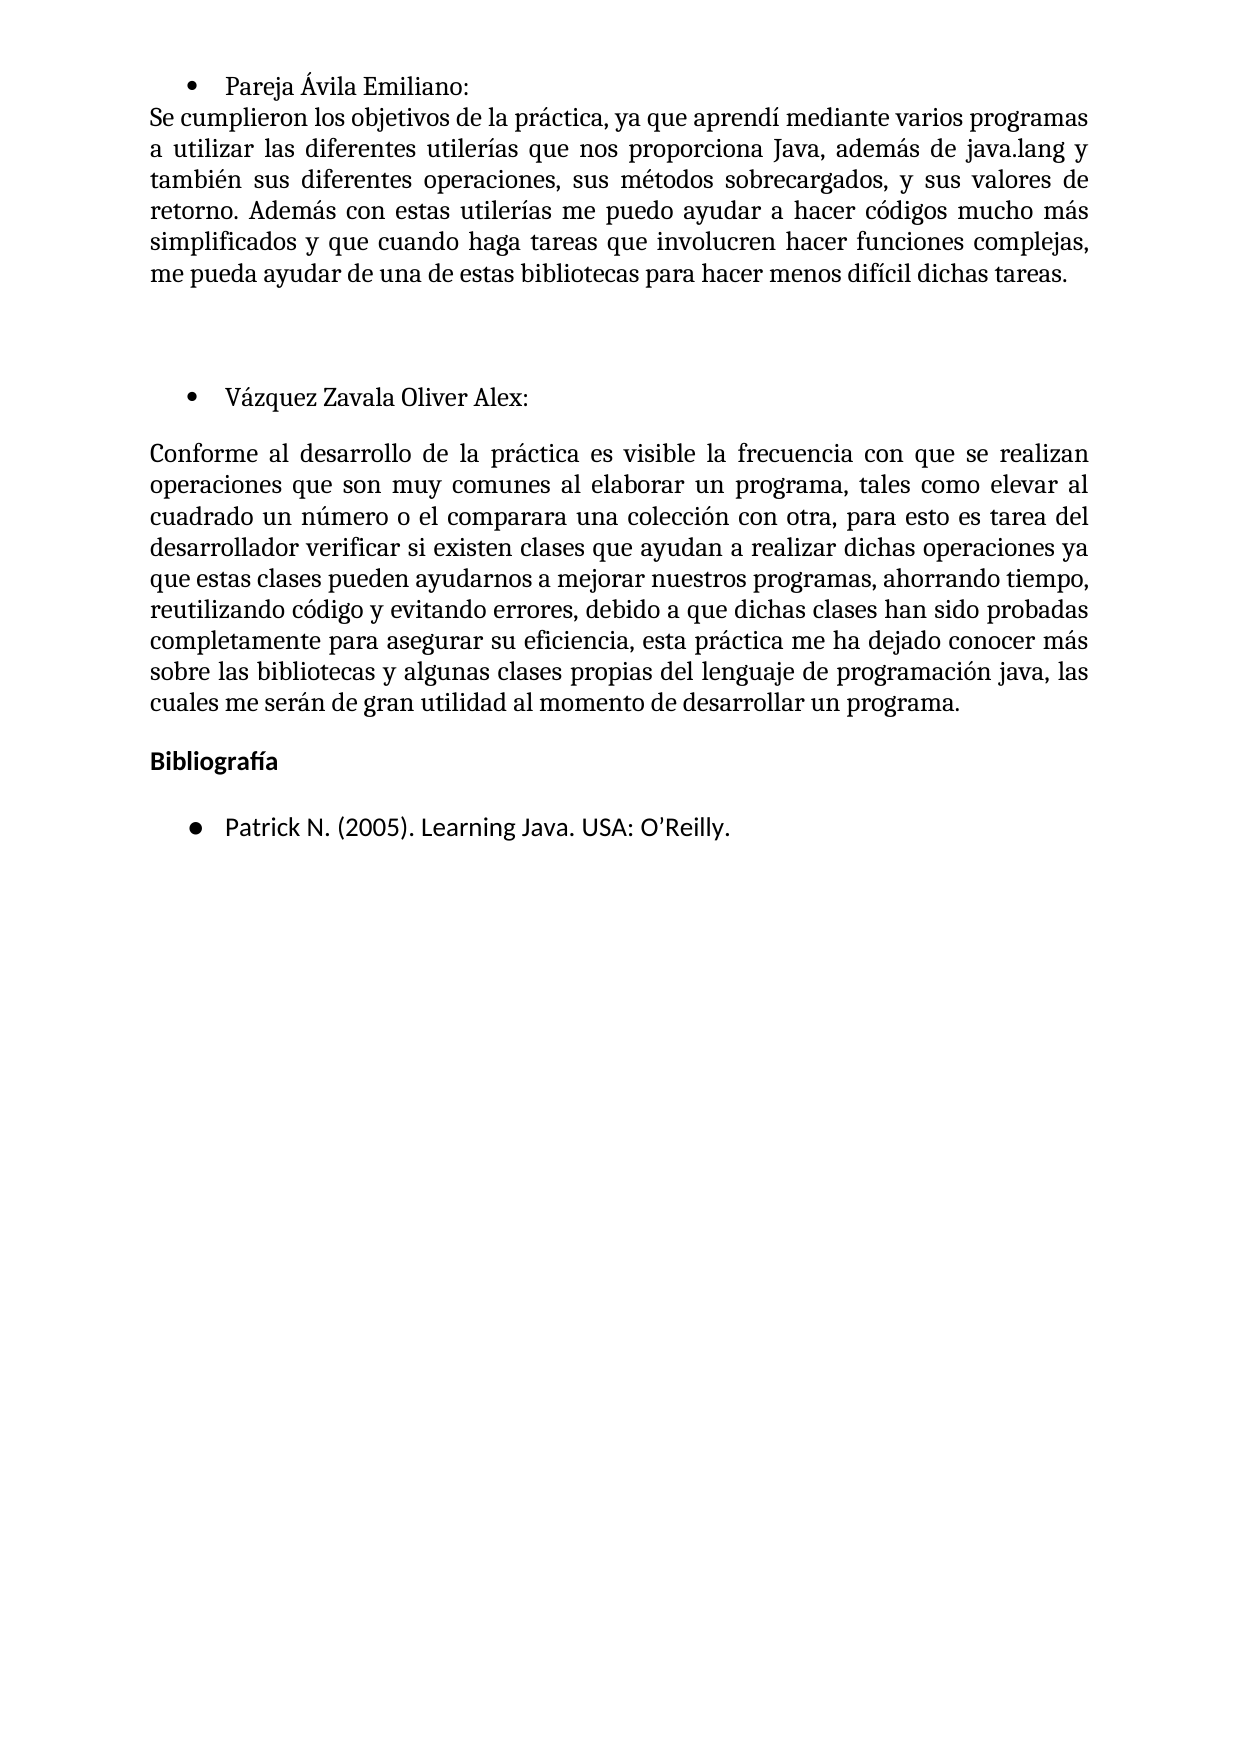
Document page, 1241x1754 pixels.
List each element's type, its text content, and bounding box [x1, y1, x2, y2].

list Patrick N. (2005). Learning Java. USA: O’Reilly. [187, 810, 1090, 843]
text Se cumplieron los objetivos de la práctica, ya que aprendí mediante varios programas a utilizar las diferentes utilerías que nos proporciona Java, además de java.lang y también sus diferentes operaciones, sus métodos sobrecargados, y sus valores de retorno. Además con estas utilerías me puedo ayudar a hacer códigos mucho más simplificados y que cuando haga tareas que involucren hacer funciones complejas, me pueda ayudar de una de estas bibliotecas para hacer menos difícil dichas tareas. [150, 102, 1090, 289]
text Conforme al desarrollo de la práctica es visible la frecuencia con que se realizan operaciones que son muy comunes al elaborar un programa, tales como elevar al cuadrado un número o el comparara una colección con otra, para esto es tarea del desarrollador verificar si existen clases que ayudan a realizar dichas operaciones ya que estas clases pueden ayudarnos a mejorar nuestros programas, ahorrando tiempo, reutilizando código y evitando errores, debido a que dichas clases han sido probadas completamente para asegurar su eficiencia, esta práctica me ha dejado conocer más sobre las bibliotecas y algunas clases propias del lenguaje de programación java, las cuales me serán de gran utilidad al momento de desarrollar un programa. [150, 438, 1090, 719]
list Vázquez Zavala Oliver Alex: [187, 382, 1090, 413]
list Pareja Ávila Emiliano: [187, 71, 1090, 102]
text Bibliografía [150, 744, 1090, 777]
